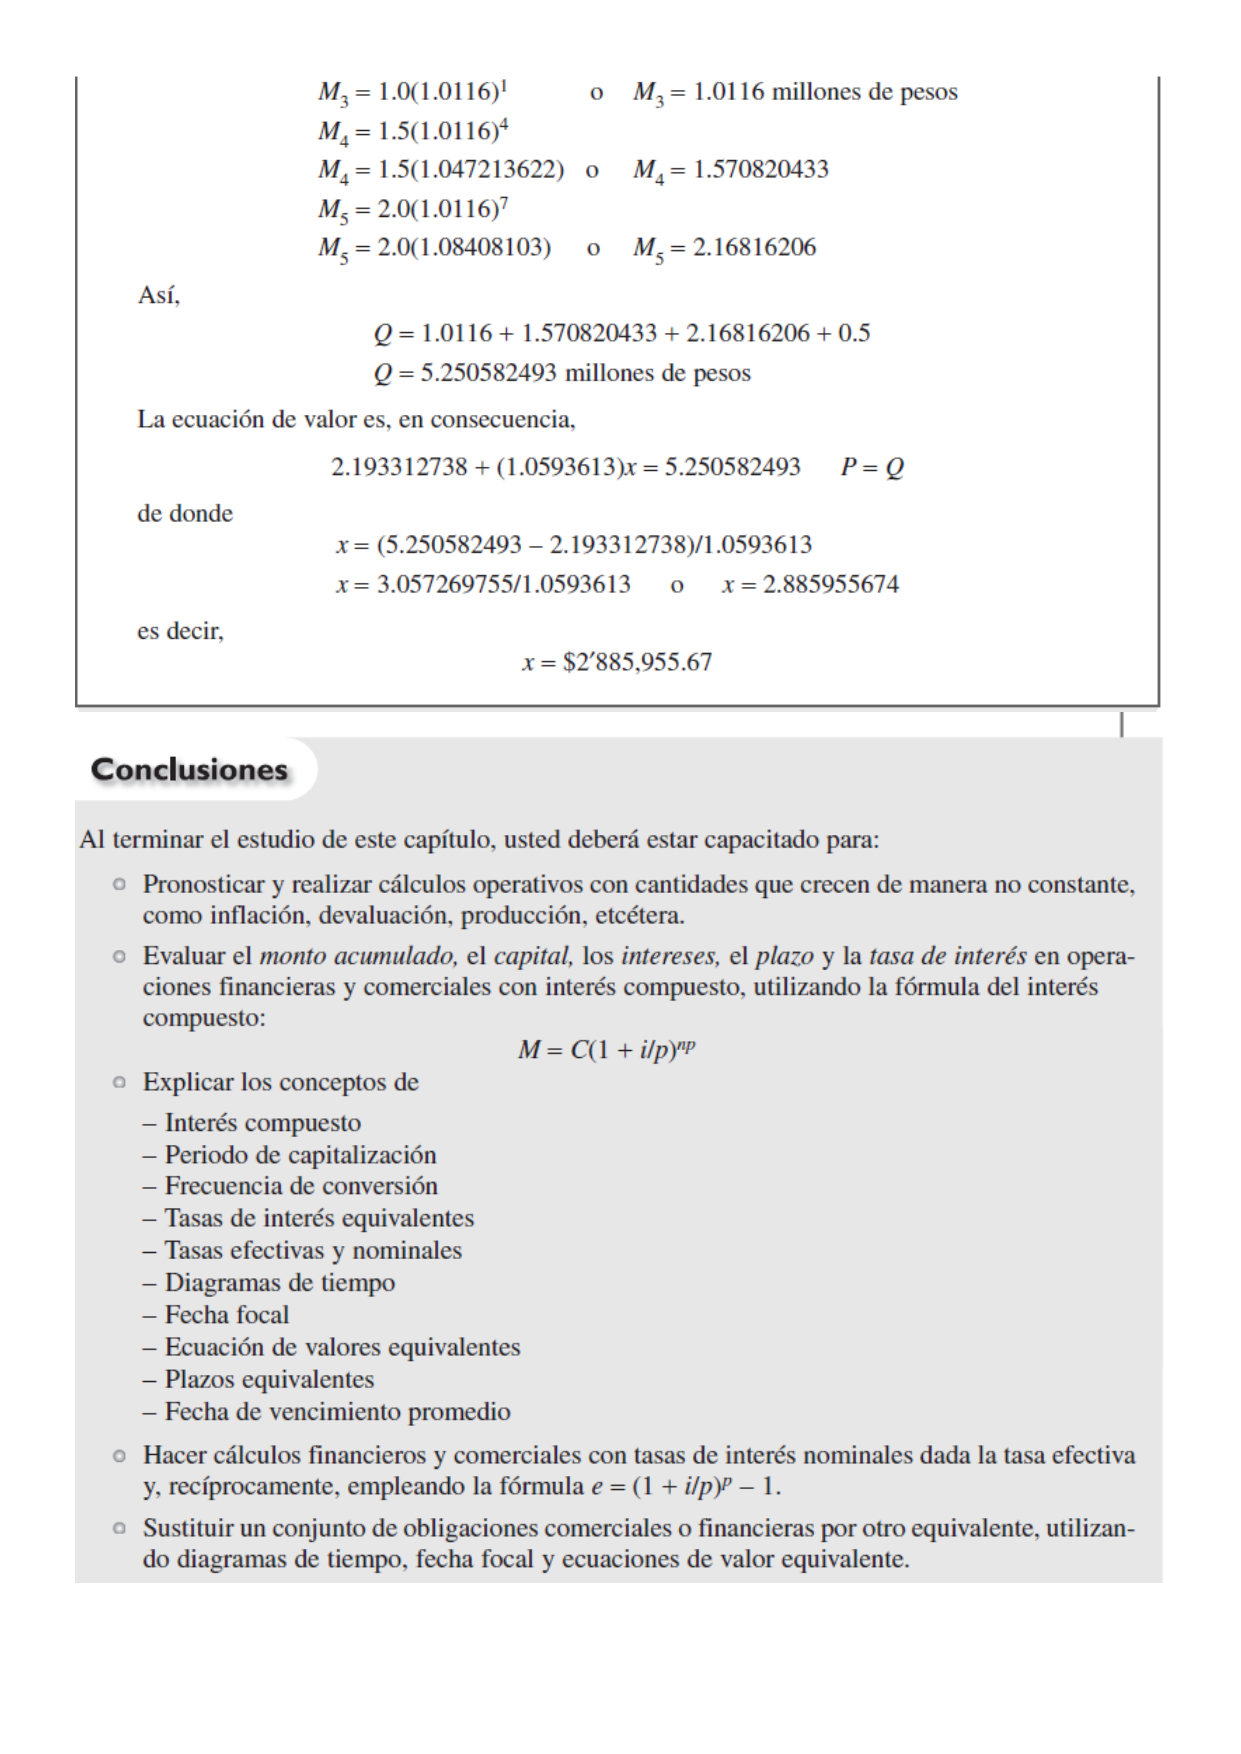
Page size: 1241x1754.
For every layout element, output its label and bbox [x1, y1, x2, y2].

picture [75, 75, 1166, 1583]
